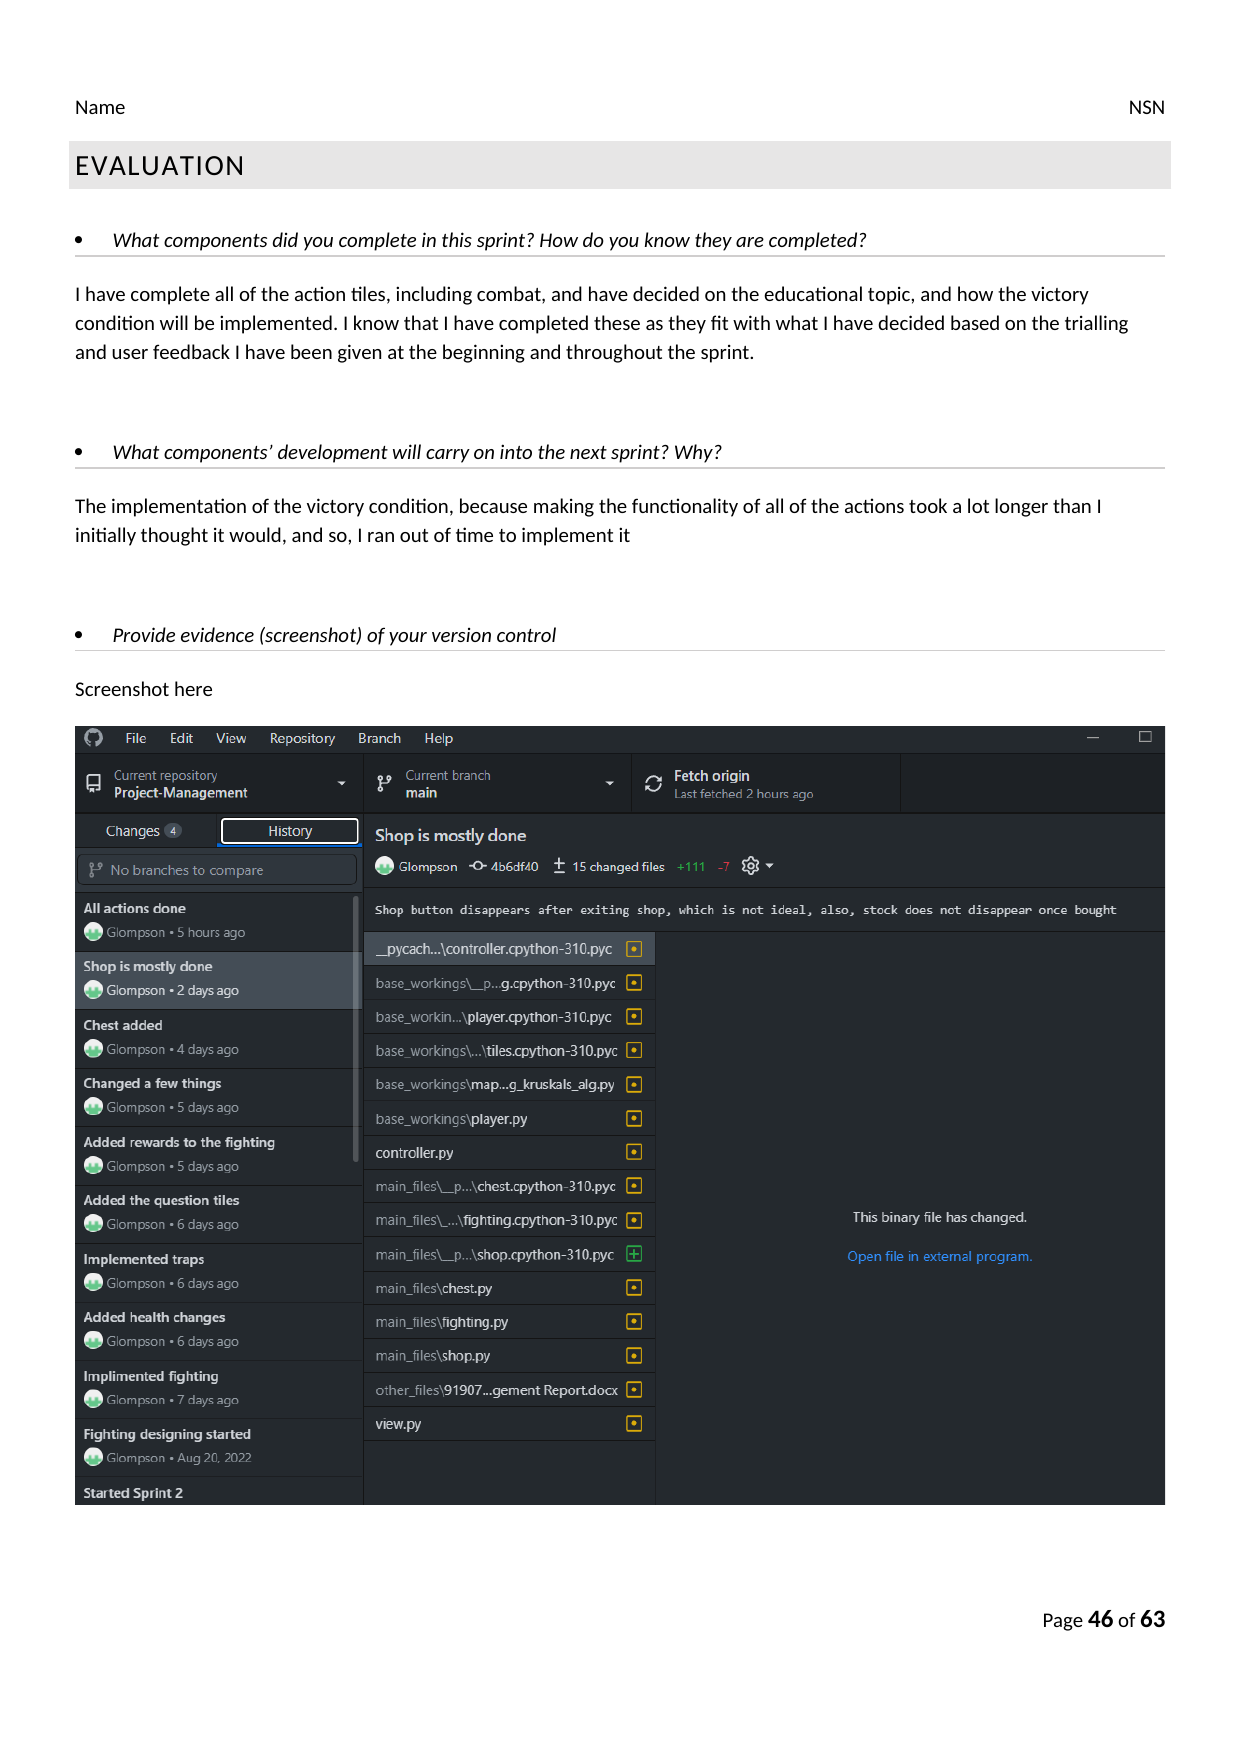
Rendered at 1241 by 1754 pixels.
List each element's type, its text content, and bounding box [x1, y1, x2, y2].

text Screenshot here [75, 676, 1165, 701]
subtitle Evaluation [75, 147, 1165, 183]
picture [75, 726, 1166, 1505]
text Provide evidence (screenshot) of your version control [75, 622, 1165, 650]
text What components’ development will carry on into the next sprint? Why? [75, 439, 1165, 467]
text The implementation of the victory condition, because making the functionality of all of the actions took a lot longer than I initially thought it would, and so, I ran out of time to implement it [75, 493, 1165, 548]
text What components did you complete in this sprint? How do you know they are completed? [75, 228, 1165, 255]
text I have complete all of the action tiles, including combat, and have decided on the educational topic, and how the victory condition will be implemented. I know that I have completed these as they fit with what I have decided based on the trialling and user feedback I have been given at the beginning and throughout the sprint. [75, 281, 1165, 365]
